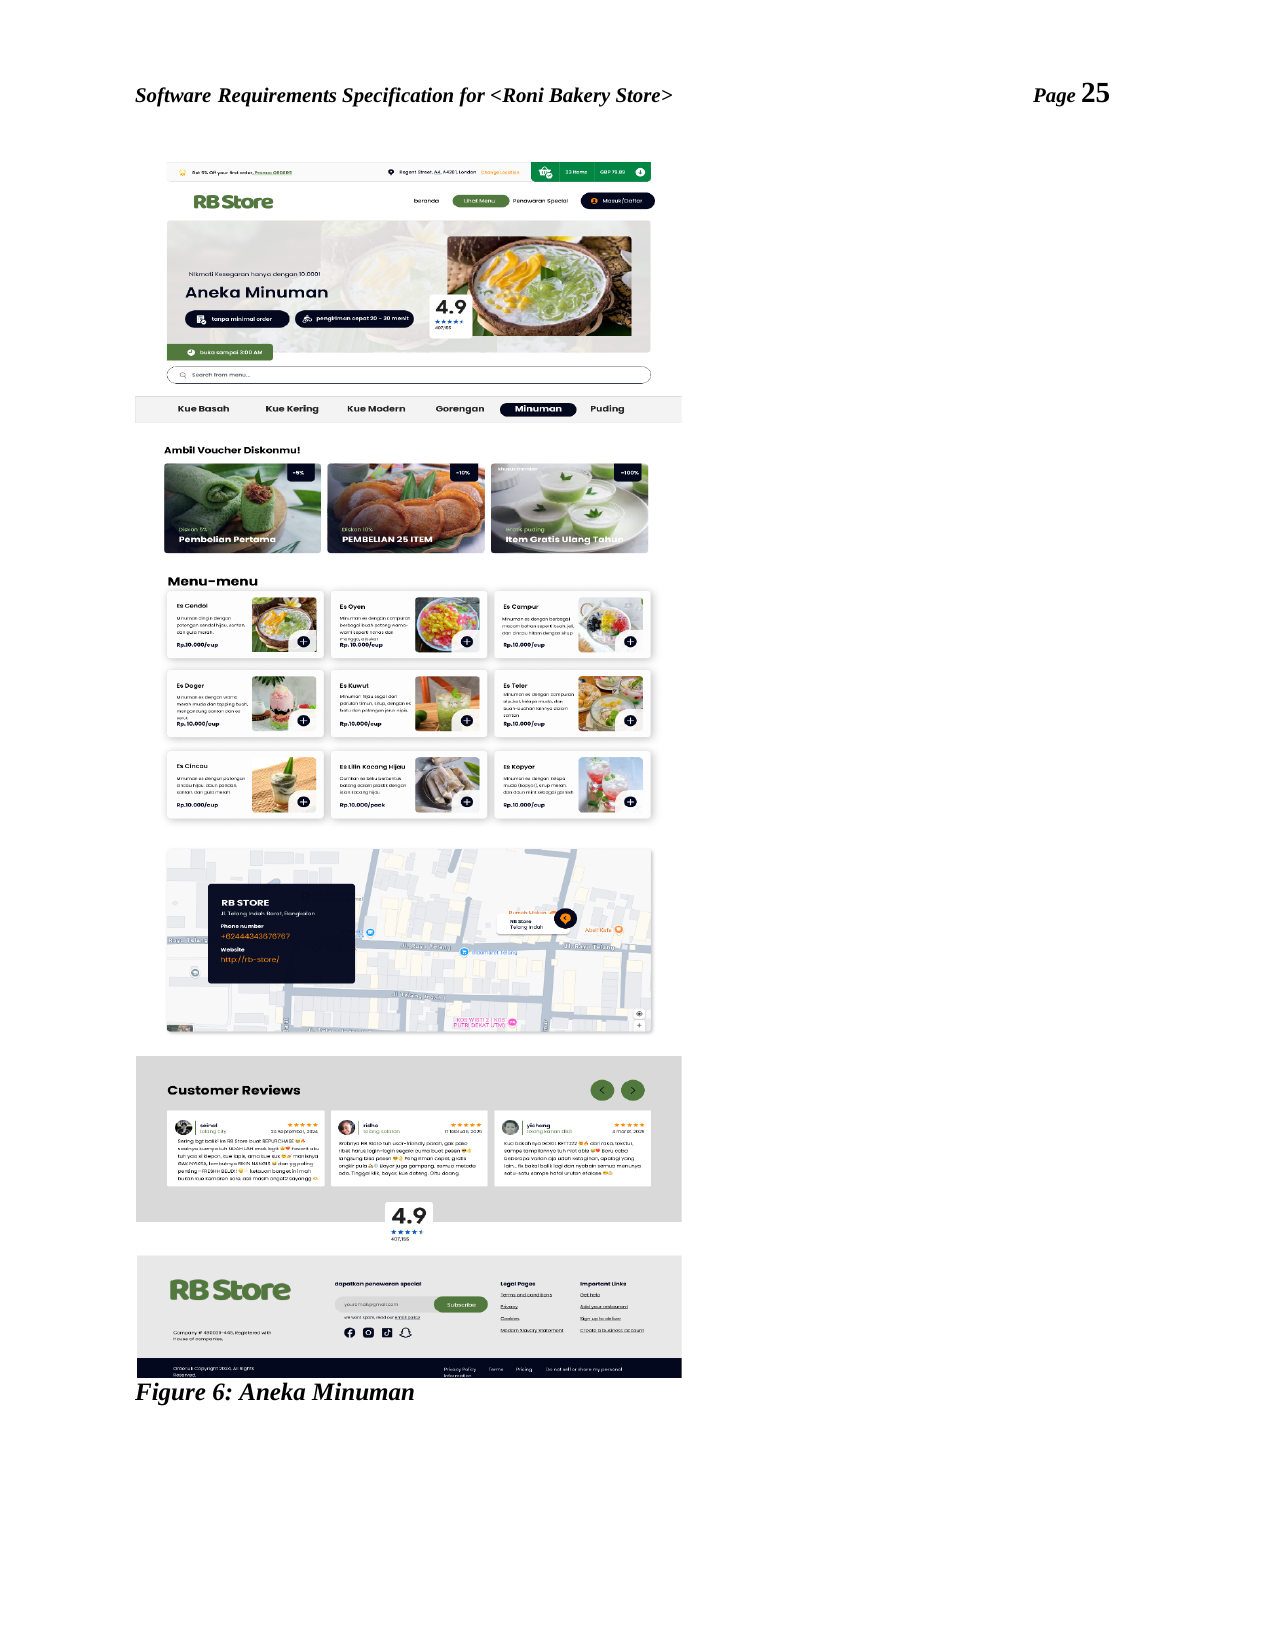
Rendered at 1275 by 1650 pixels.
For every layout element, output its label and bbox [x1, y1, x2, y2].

picture [135, 162, 682, 1378]
